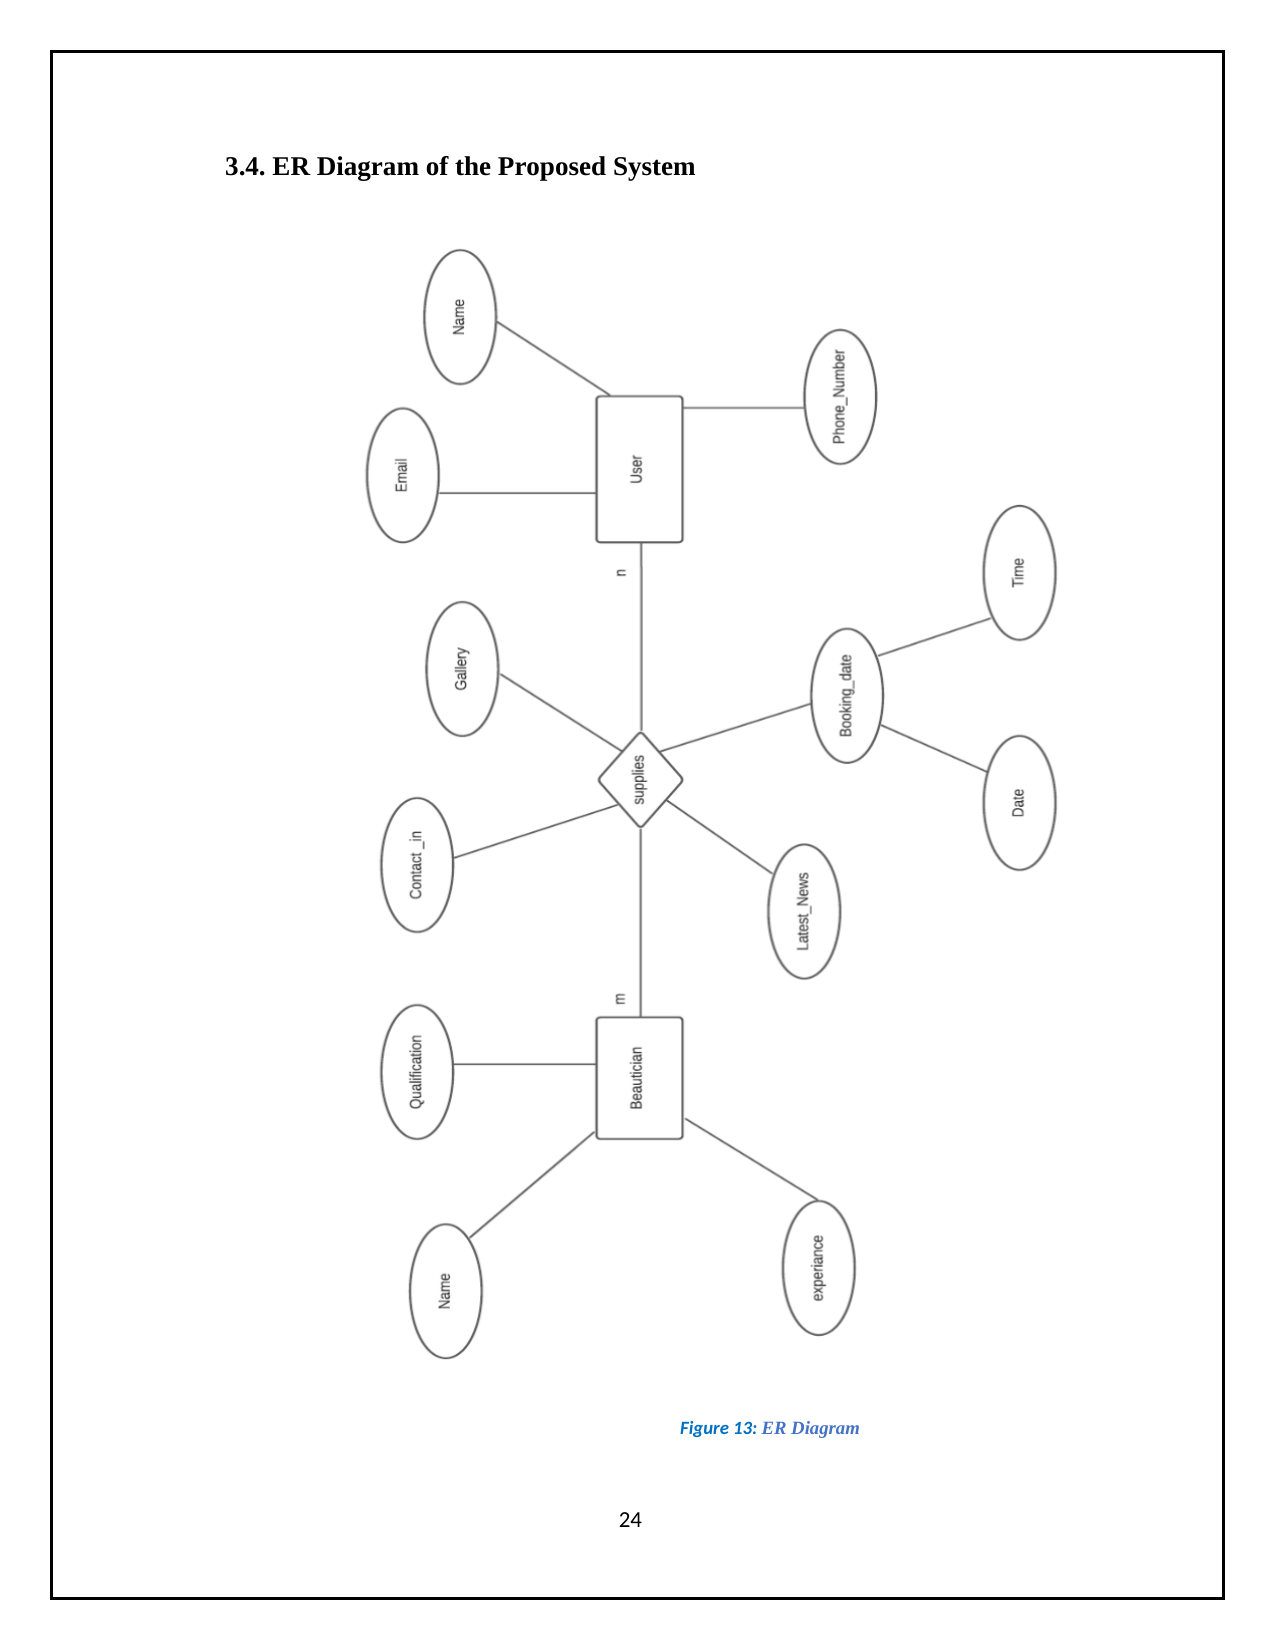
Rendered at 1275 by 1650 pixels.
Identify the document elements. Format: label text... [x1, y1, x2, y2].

text 3.4. ER Diagram of the Proposed System [225, 150, 1125, 181]
picture [226, 246, 1125, 1363]
